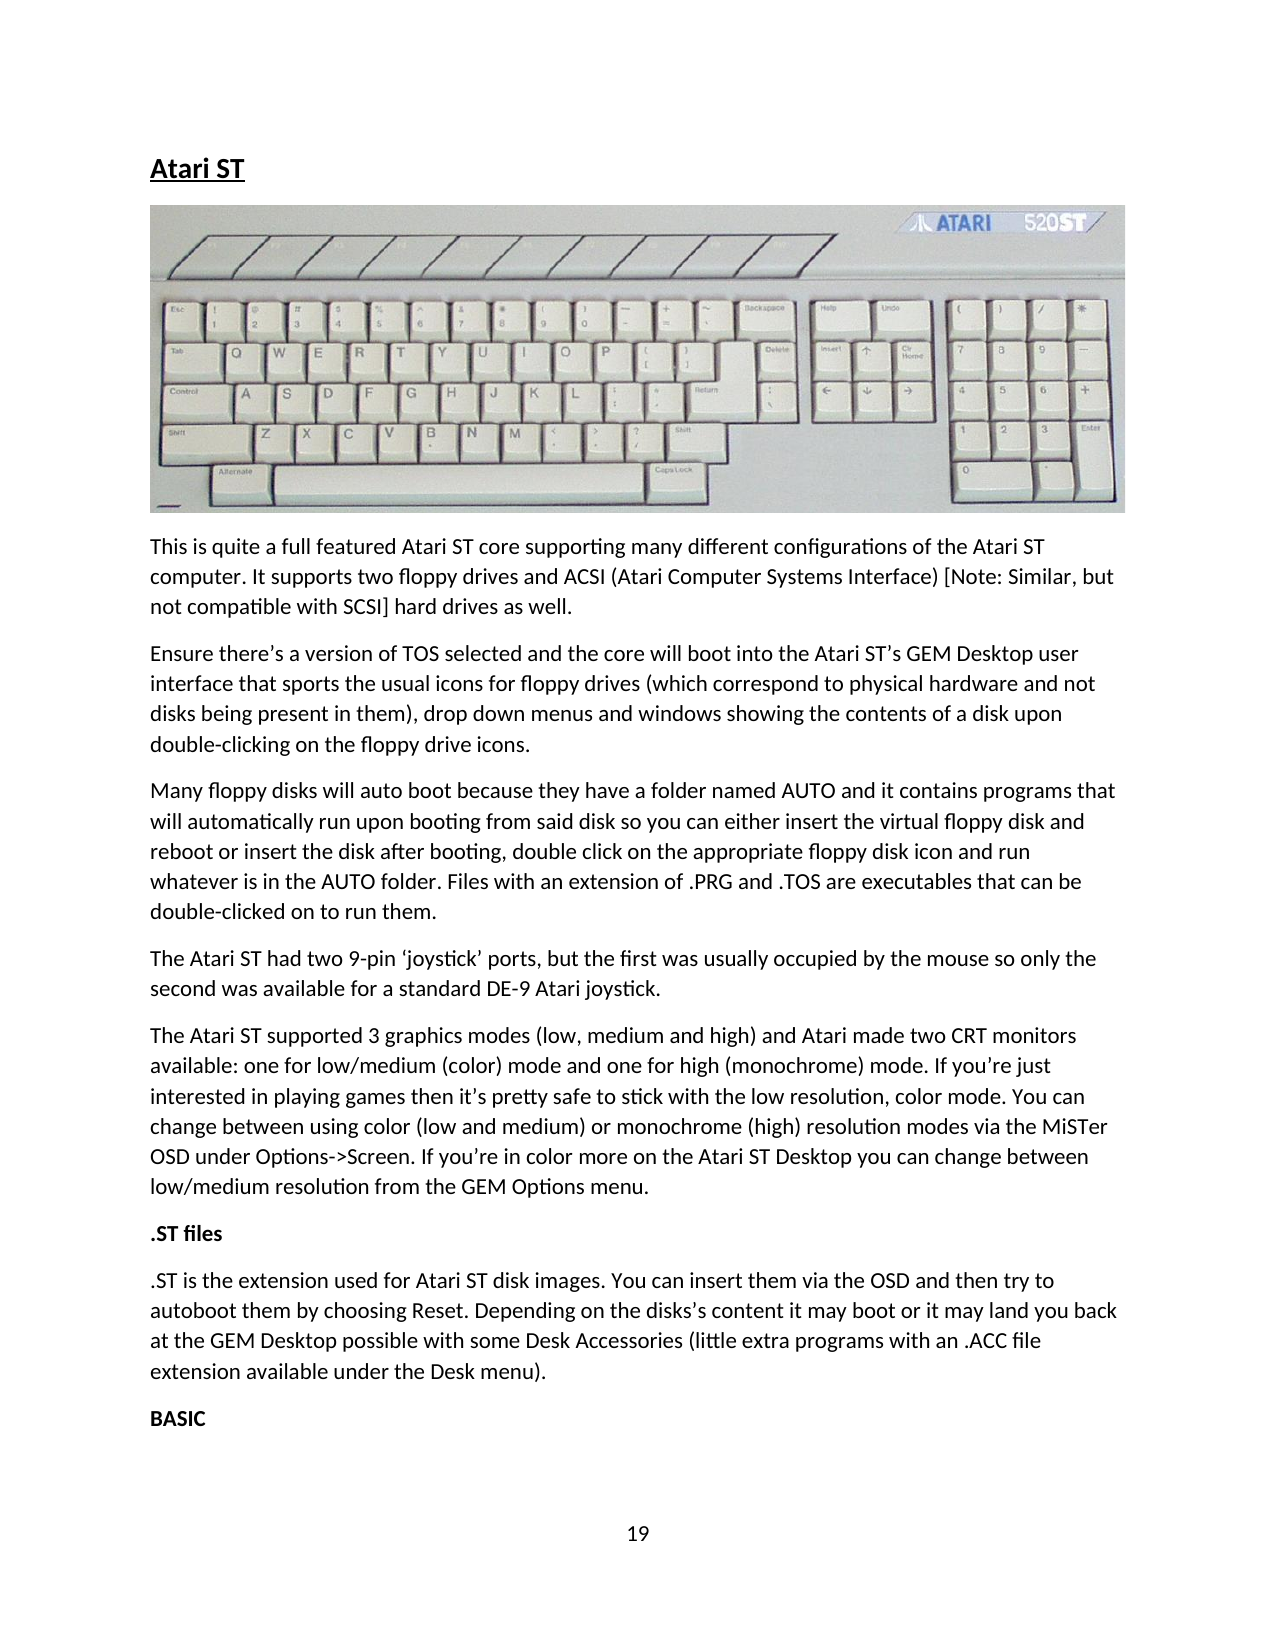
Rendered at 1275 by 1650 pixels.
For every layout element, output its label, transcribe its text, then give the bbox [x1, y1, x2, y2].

text .ST is the extension used for Atari ST disk images. You can insert them via the OSD and then try to autoboot them by choosing Reset. Depending on the disks’s content it may boot or it may land you back at the GEM Desktop possible with some Desk Accessories (little extra programs with an .ACC file extension available under the Desk menu). [150, 1266, 1125, 1385]
text BASIC [150, 1404, 1125, 1432]
text Many floppy disks will auto boot because they have a folder named AUTO and it contains programs that will automatically run upon booting from said disk so you can either insert the virtual floppy disk and reboot or insert the disk after booting, double click on the appropriate floppy disk icon and run whatever is in the AUTO folder. Files with an extension of .PRG and .TOS are executables that can be double-clicked on to run them. [150, 777, 1125, 925]
picture [150, 205, 1125, 513]
text The Atari ST had two 9-pin ‘joystick’ ports, but the first was usually occupied by the mouse so only the second was available for a standard DE-9 Atari joystick. [150, 944, 1125, 1002]
text Atari ST [150, 150, 1125, 186]
text The Atari ST supported 3 graphics modes (low, medium and high) and Atari made two CRT monitors available: one for low/medium (color) mode and one for high (monochrome) mode. If you’re just interested in playing games then it’s pretty safe to stick with the low resolution, color mode. You can change between using color (low and medium) or monochrome (high) resolution modes via the MiSTer OSD under Options->Screen. If you’re in color more on the Atari ST Desktop you can change between low/medium resolution from the GEM Options menu. [150, 1021, 1125, 1200]
text .ST files [150, 1219, 1125, 1247]
text Ensure there’s a version of TOS selected and the core will boot into the Atari ST’s GEM Desktop user interface that sports the usual icons for floppy drives (which correspond to physical hardware and not disks being present in them), drop down menus and windows showing the contents of a disk upon double-clicking on the floppy drive icons. [150, 639, 1125, 758]
text This is quite a full featured Atari ST core supporting many different configurations of the Atari ST computer. It supports two floppy drives and ACSI (Atari Computer Systems Interface) [Note: Similar, but not compatible with SCSI] hard drives as well. [150, 532, 1125, 620]
